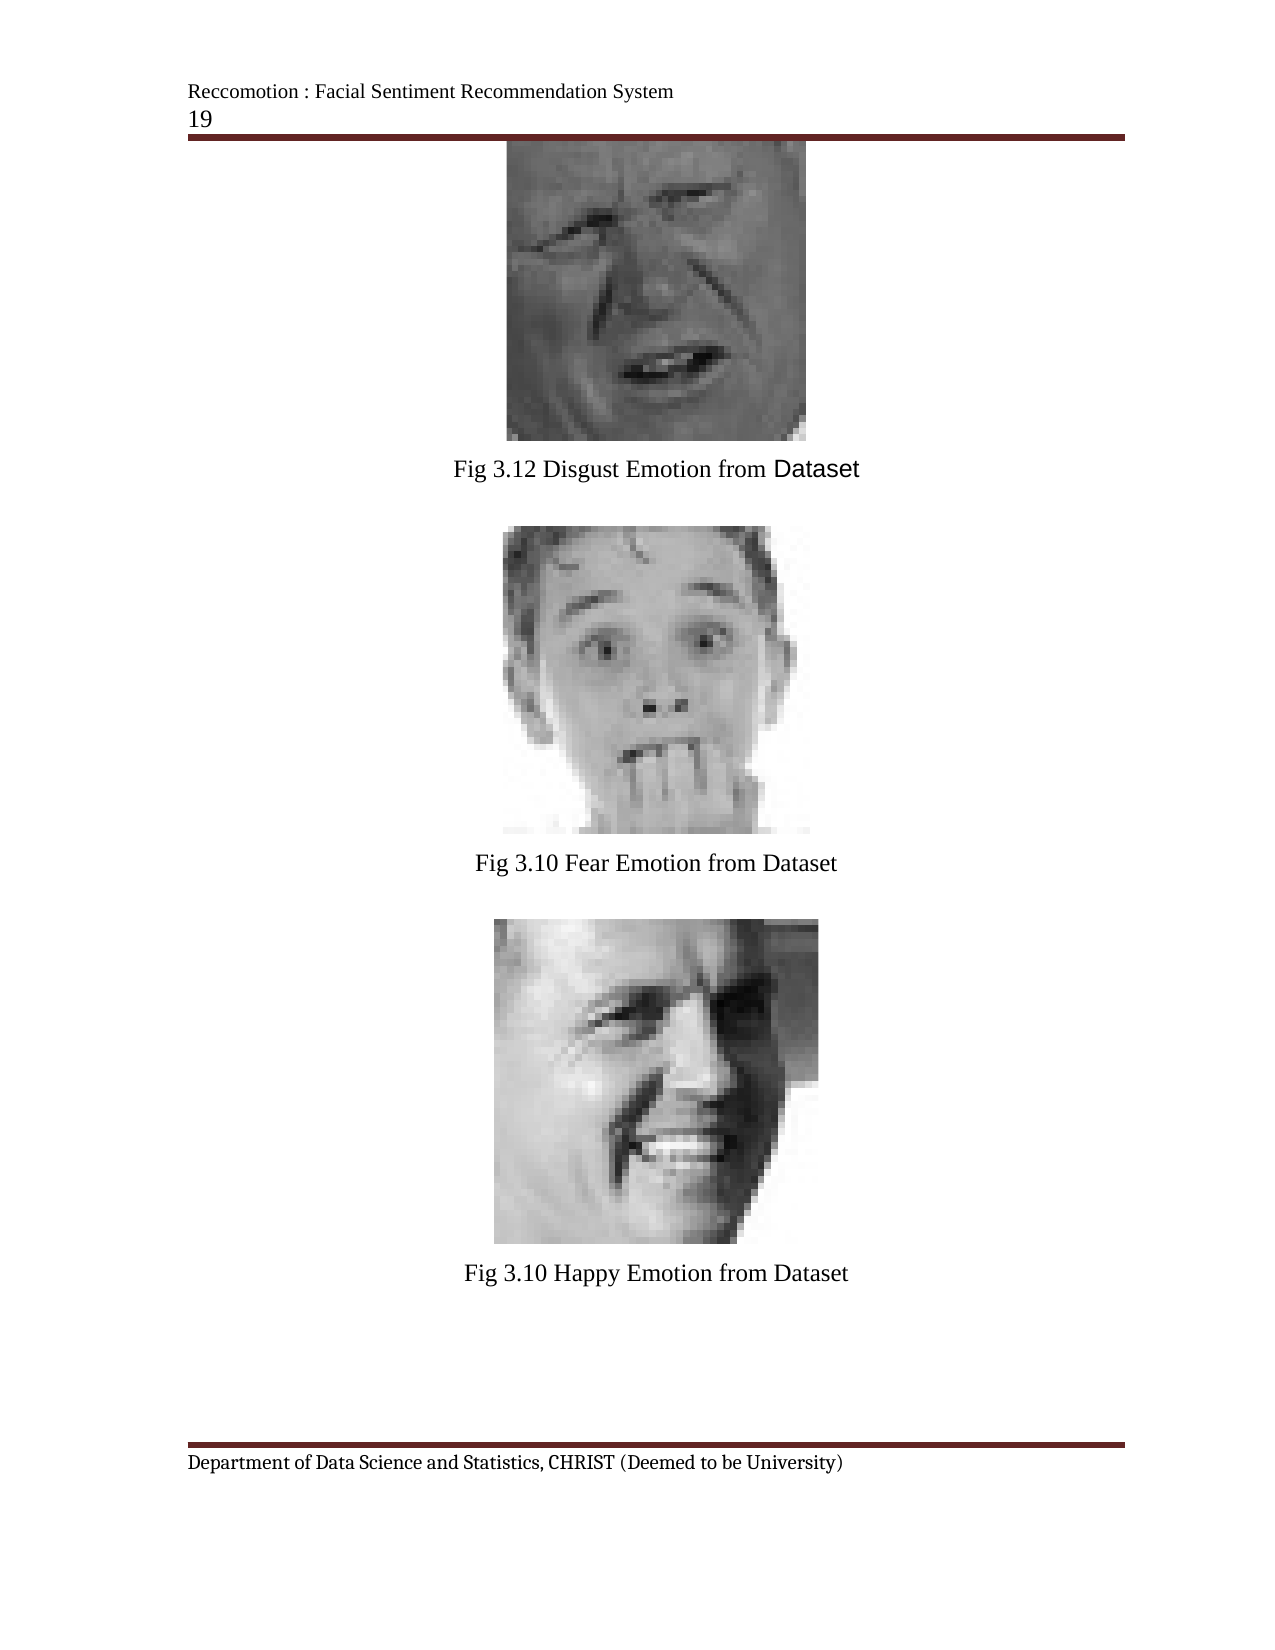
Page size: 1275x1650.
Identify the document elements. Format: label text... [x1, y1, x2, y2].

picture [506, 141, 806, 441]
text Fig 3.12 Disgust Emotion from Dataset [187, 454, 1125, 483]
text Fig 3.10 Fear Emotion from Dataset [187, 848, 1125, 877]
picture [502, 526, 810, 834]
picture [494, 919, 819, 1244]
text Fig 3.10 Happy Emotion from Dataset [187, 1258, 1125, 1287]
